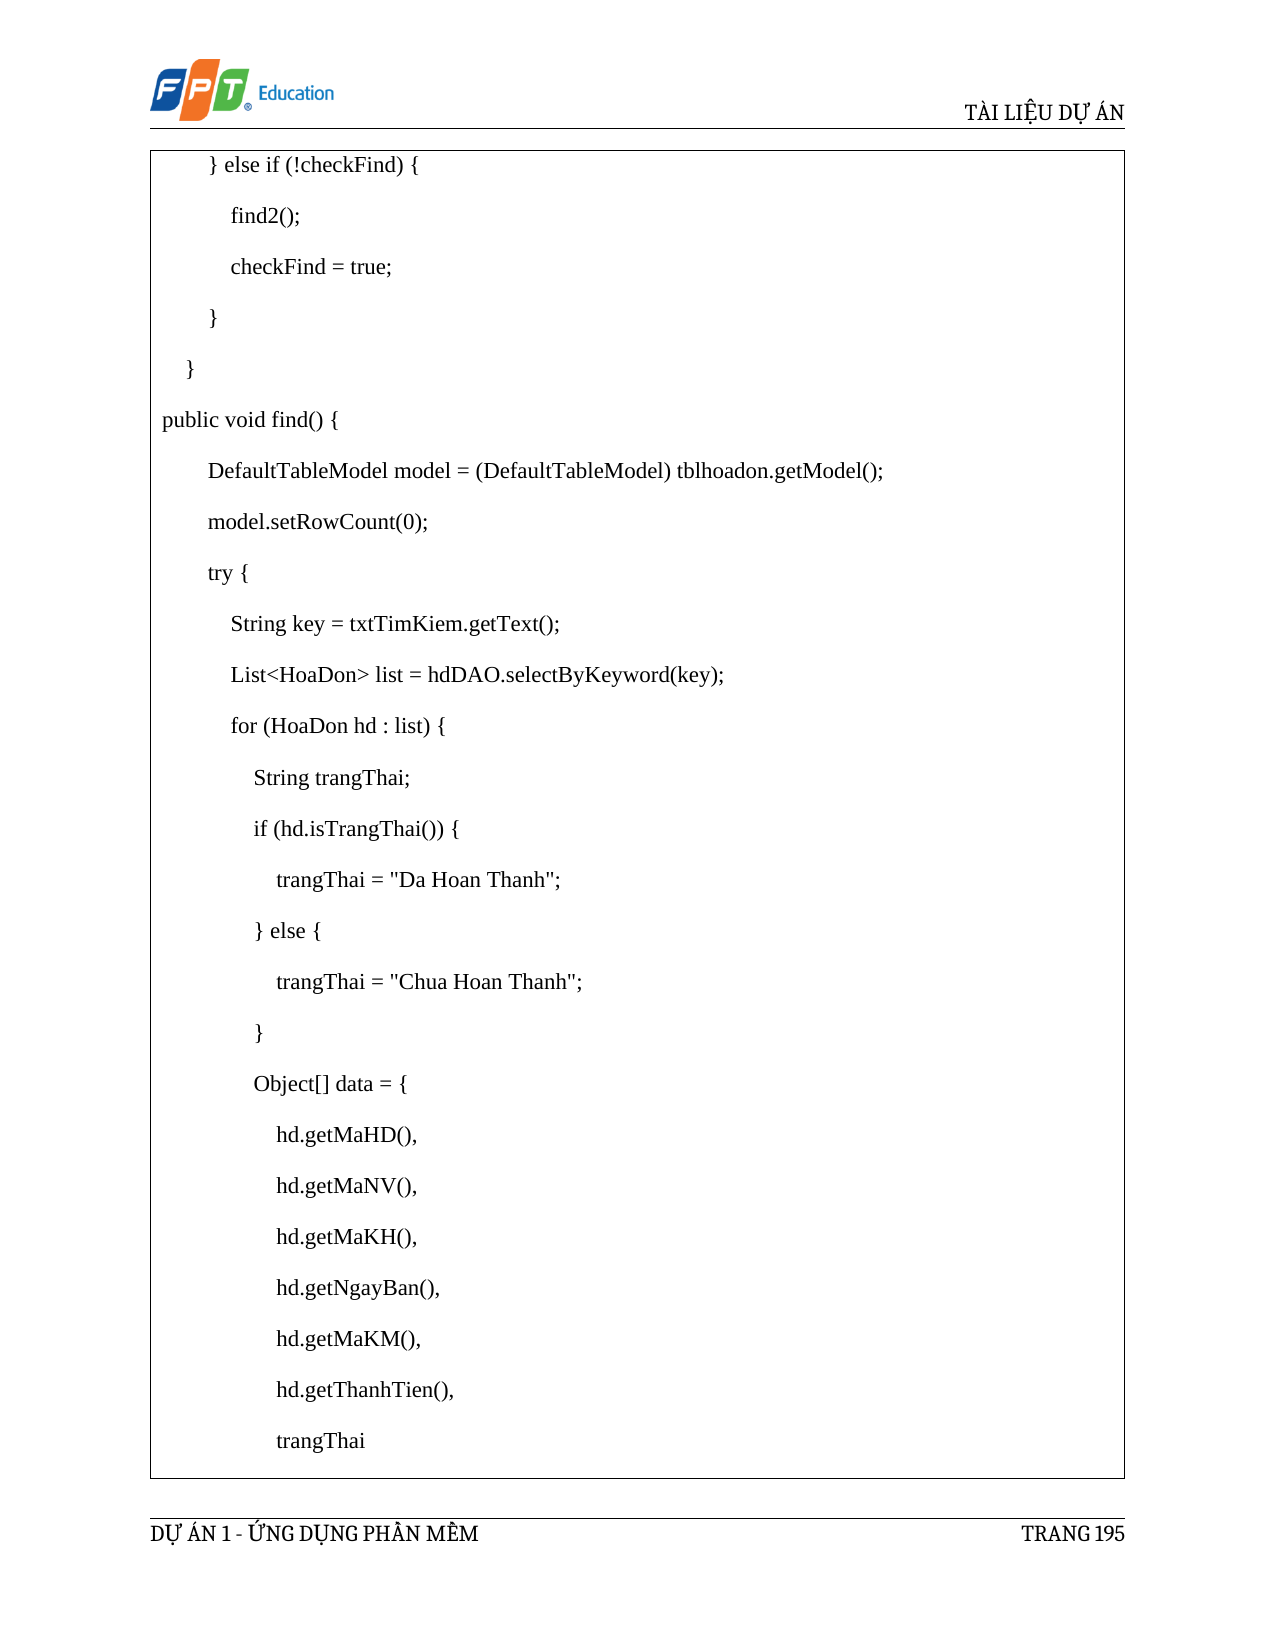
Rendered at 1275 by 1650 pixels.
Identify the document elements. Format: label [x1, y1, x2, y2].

table_header [151, 151, 1124, 1478]
picture [150, 59, 336, 121]
